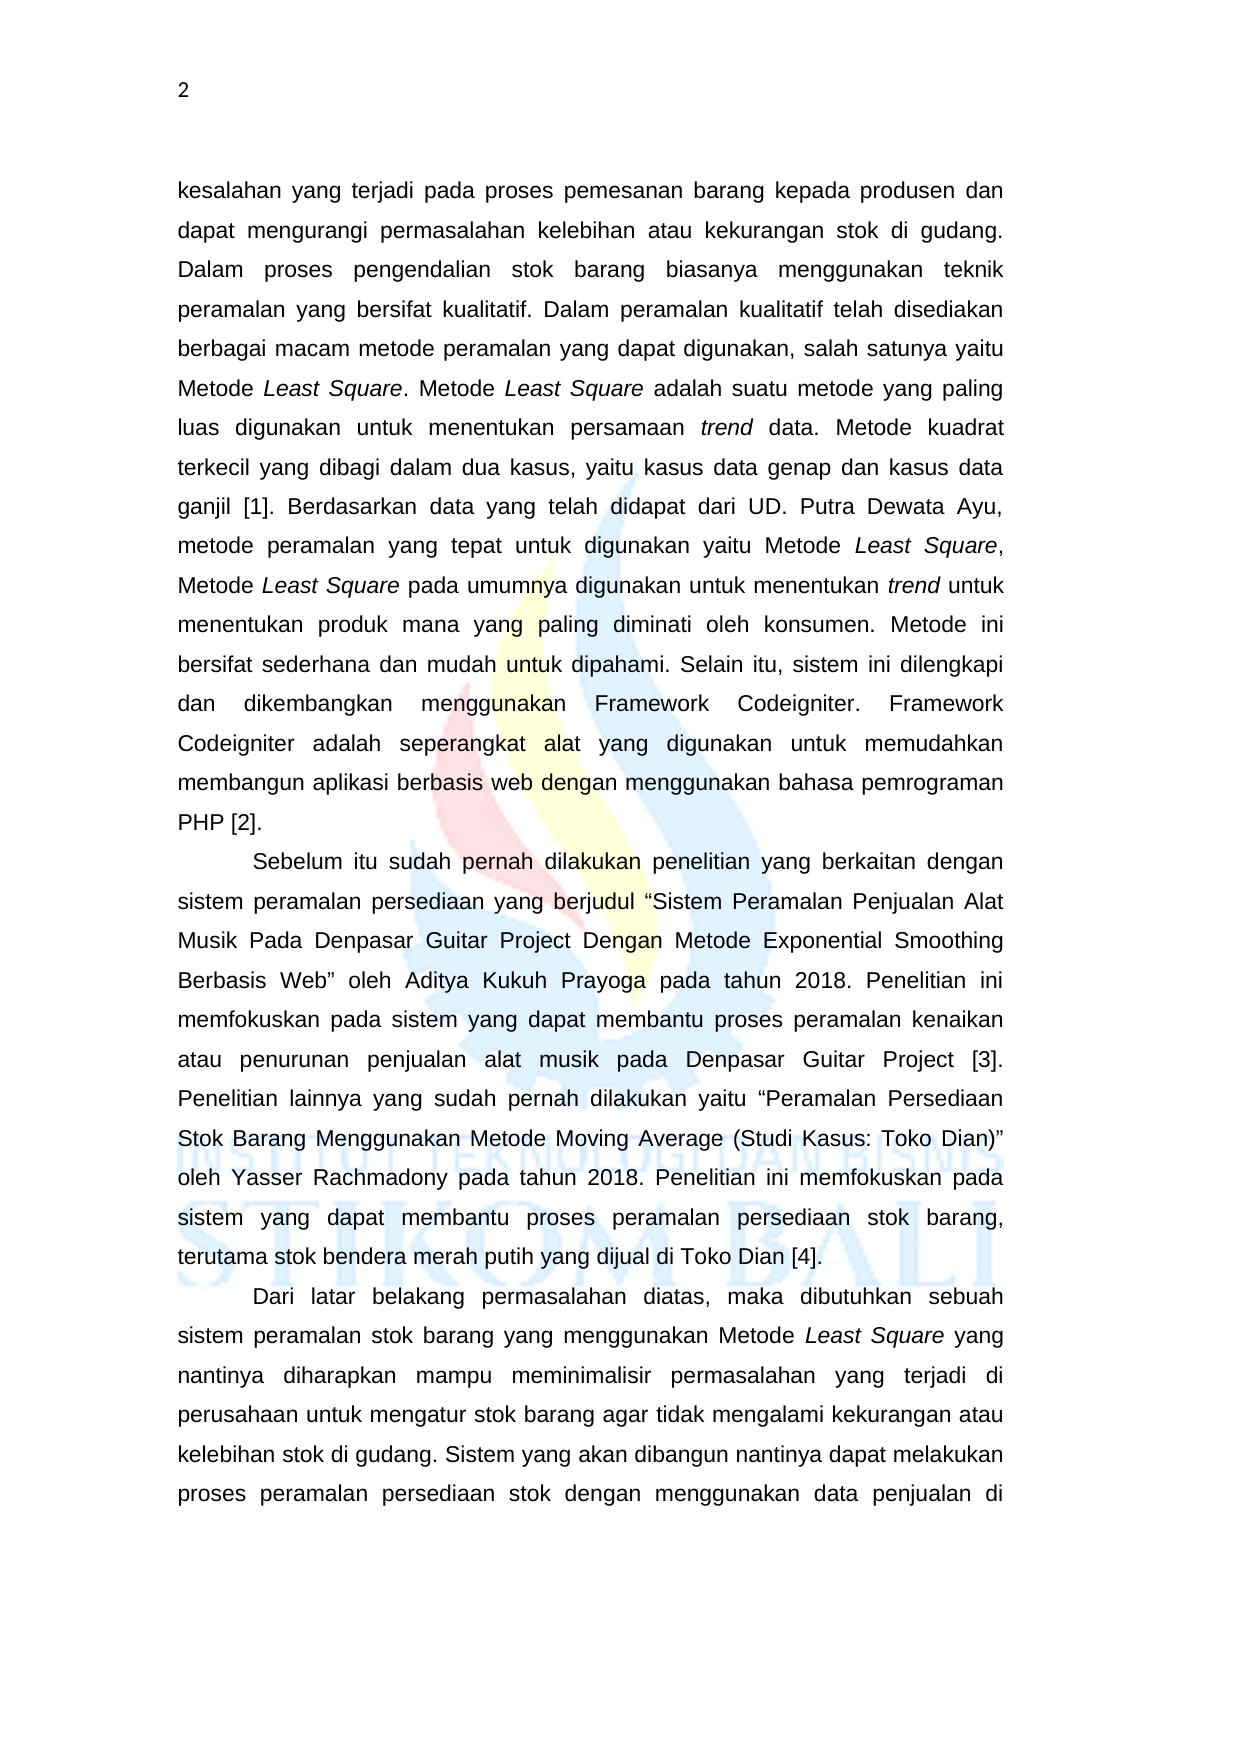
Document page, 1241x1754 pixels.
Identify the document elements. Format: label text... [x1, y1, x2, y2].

text Sebelum itu sudah pernah dilakukan penelitian yang berkaitan dengan sistem peramalan persediaan yang berjudul “Sistem Peramalan Penjualan Alat Musik Pada Denpasar Guitar Project Dengan Metode Exponential Smoothing Berbasis Web” oleh Aditya Kukuh Prayoga pada tahun 2018. Penelitian ini memfokuskan pada sistem yang dapat membantu proses peramalan kenaikan atau penurunan penjualan alat musik pada Denpasar Guitar Project [3]. Penelitian lainnya yang sudah pernah dilakukan yaitu “Peramalan Persediaan Stok Barang Menggunakan Metode Moving Average (Studi Kasus: Toko Dian)” oleh Yasser Rachmadony pada tahun 2018. Penelitian ini memfokuskan pada sistem yang dapat membantu proses peramalan persediaan stok barang, terutama stok bendera merah putih yang dijual di Toko Dian [4]. [177, 848, 1004, 1269]
